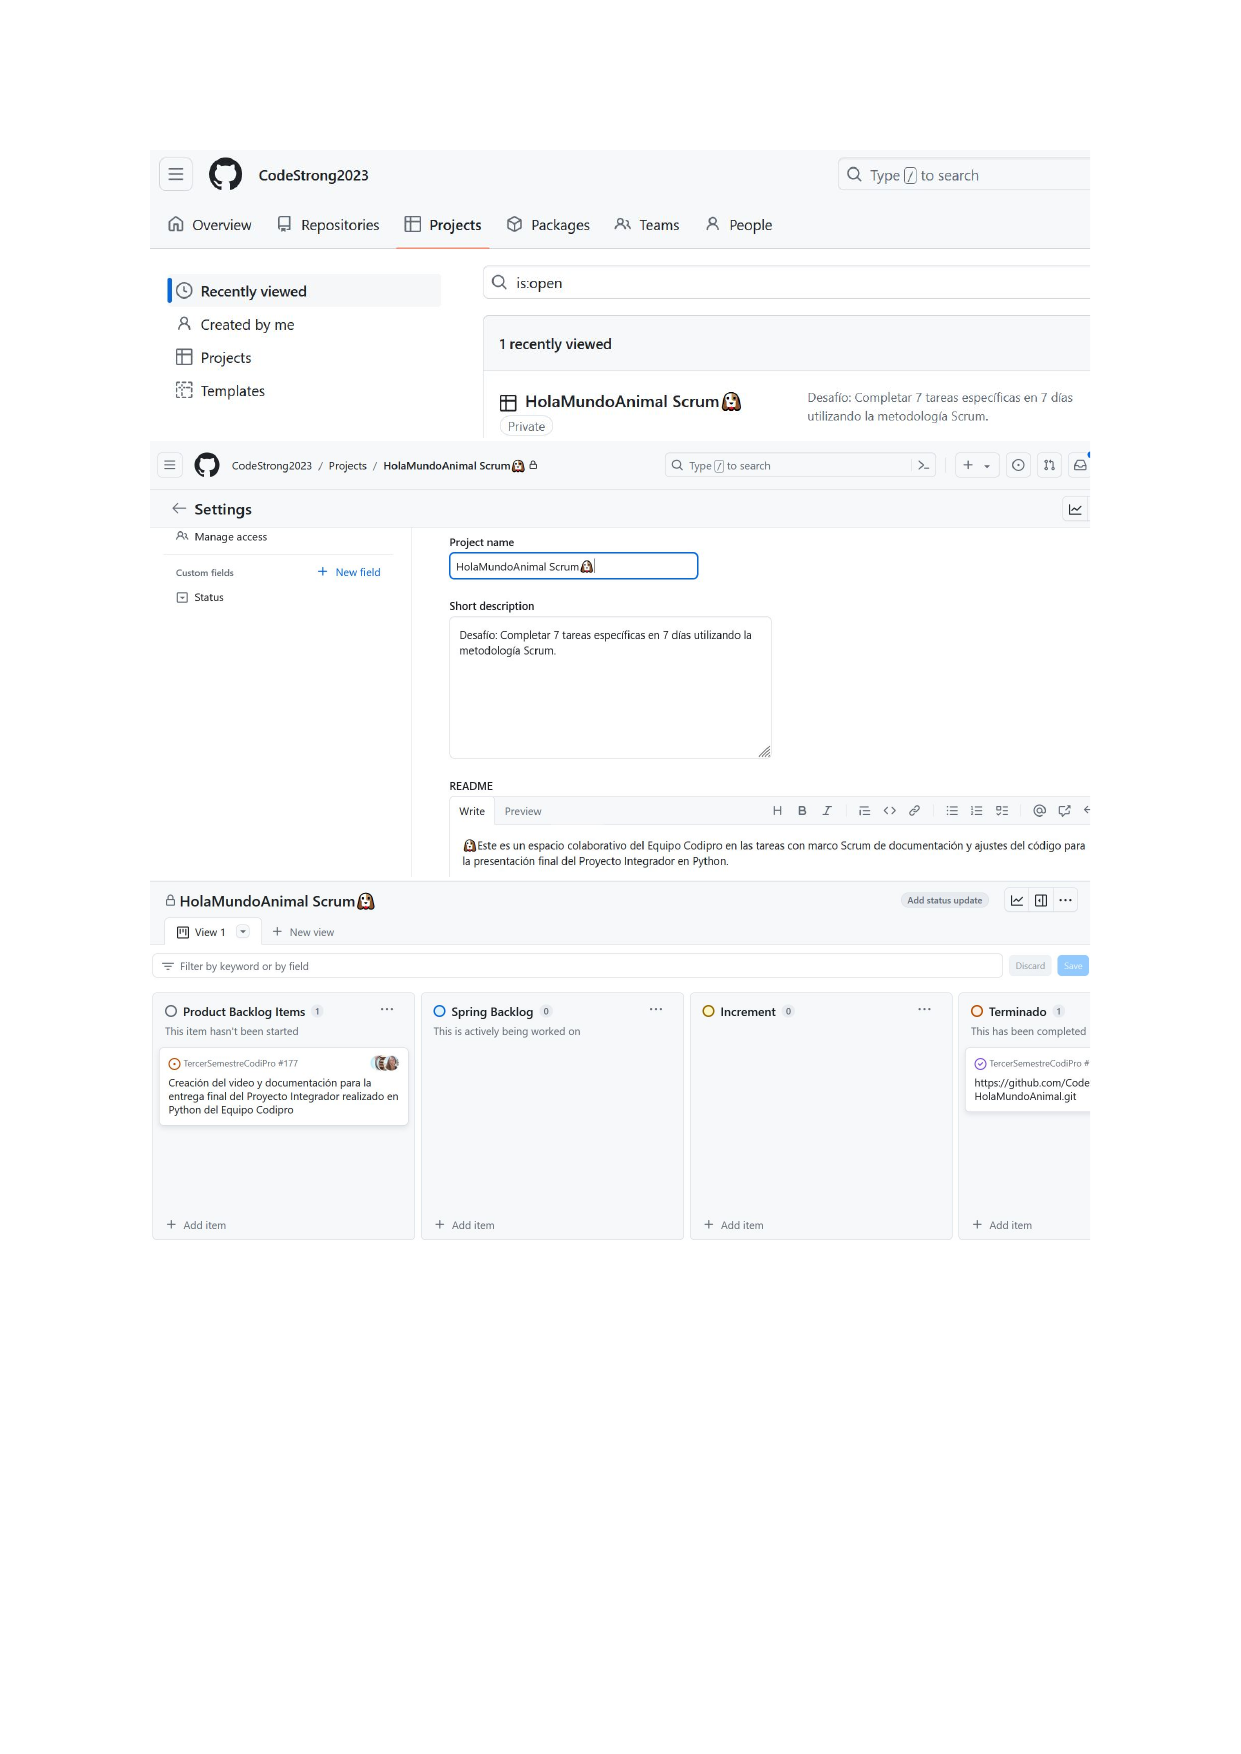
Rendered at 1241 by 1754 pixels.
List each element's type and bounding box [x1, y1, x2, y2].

picture [150, 880, 1091, 1241]
picture [150, 150, 1091, 438]
picture [150, 441, 1091, 877]
